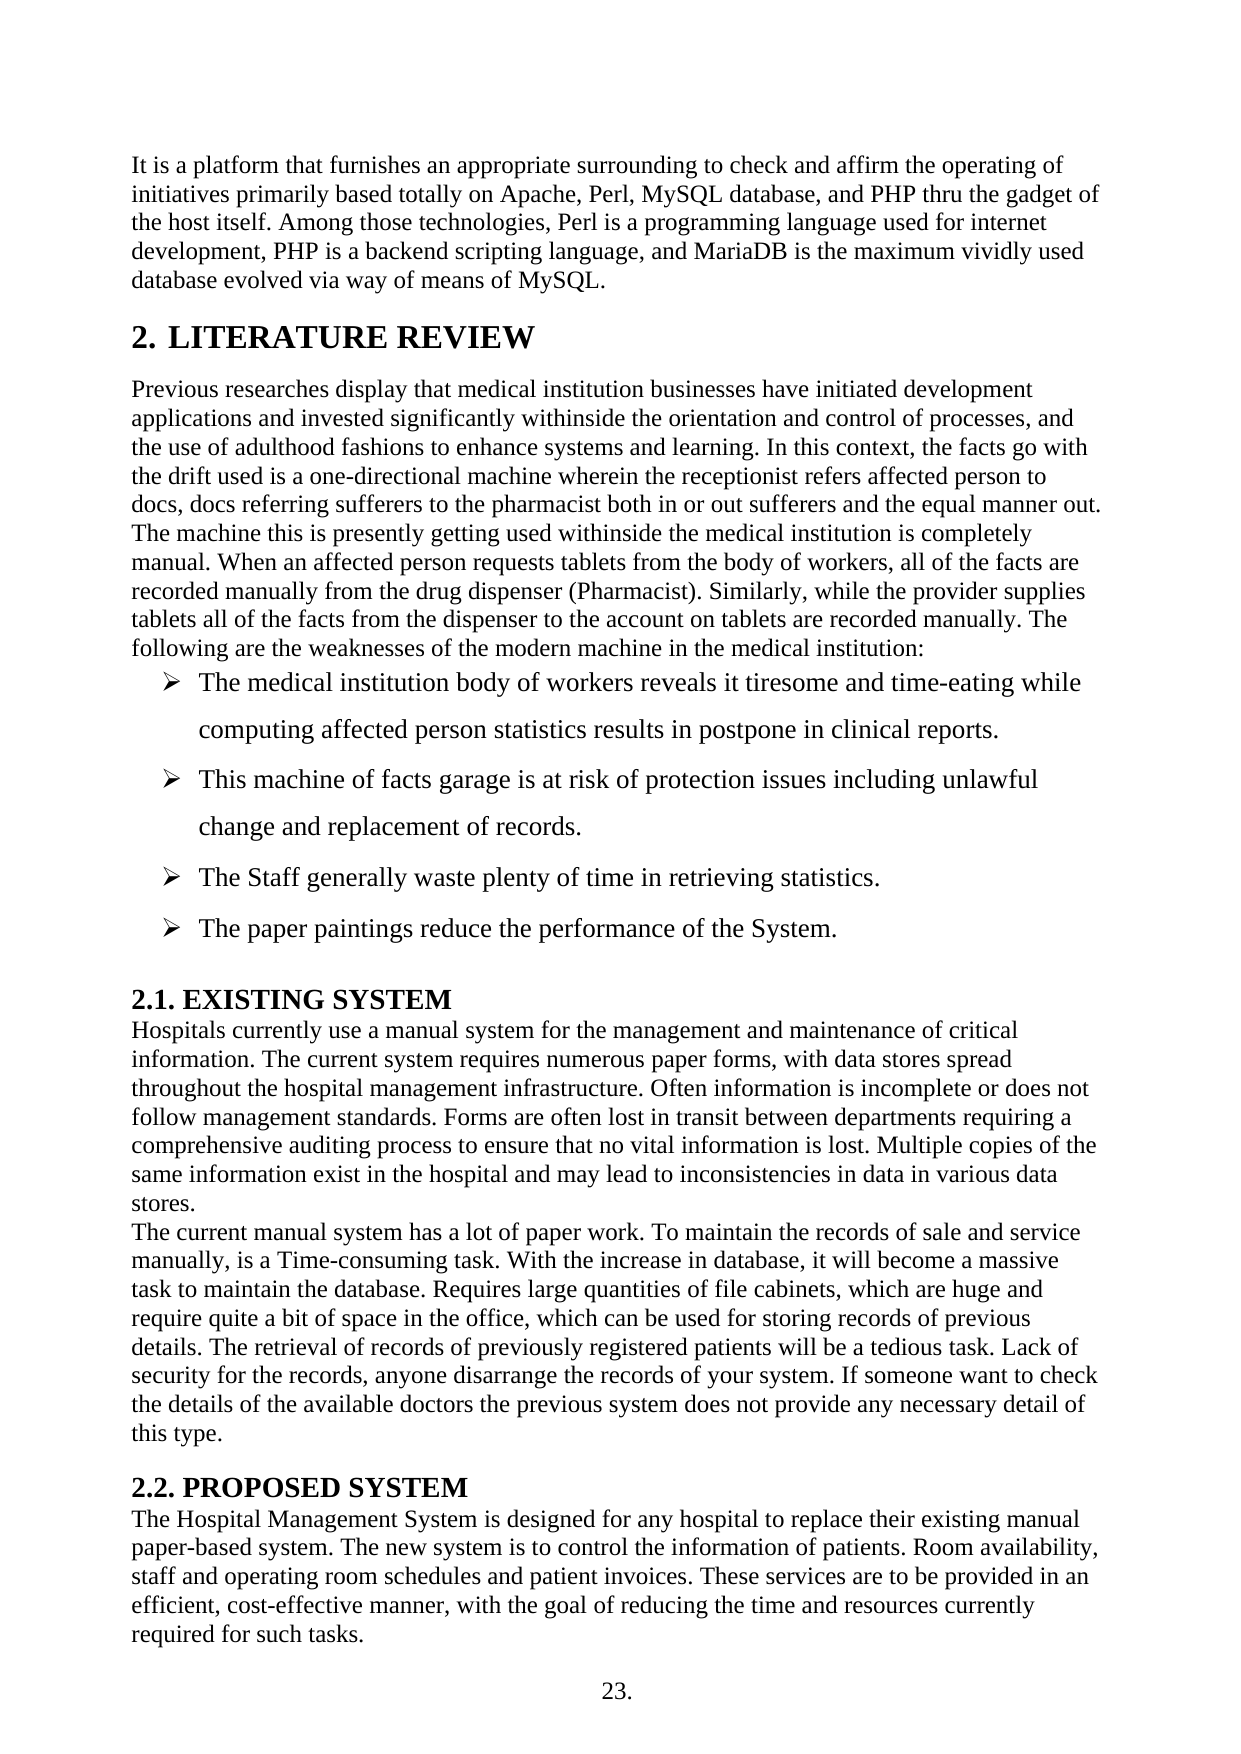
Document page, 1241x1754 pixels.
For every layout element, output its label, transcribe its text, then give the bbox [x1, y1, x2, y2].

text Previous researches display that medical institution businesses have initiated development applications and invested significantly withinside the orientation and control of processes, and the use of adulthood fashions to enhance systems and learning. In this context, the facts go with the drift used is a one-directional machine wherein the receptionist refers affected person to docs, docs referring sufferers to the pharmacist both in or out sufferers and the equal manner out. The machine this is presently getting used withinside the medical institution is completely manual. When an affected person requests tablets from the body of workers, all of the facts are recorded manually from the drug dispenser (Pharmacist). Similarly, while the provider supplies tablets all of the facts from the dispenser to the account on tablets are recorded manually. The following are the weaknesses of the modern machine in the medical institution: [131, 374, 1103, 662]
text 2.2. PROPOSED SYSTEM [131, 1470, 1103, 1504]
list The Staff generally waste plenty of time in retrieving statistics. [161, 861, 1103, 892]
text It is a platform that furnishes an appropriate surrounding to check and affirm the operating of initiatives primarily based totally on Apache, Perl, MySQL database, and PHP thru the gadget of the host itself. Among those technologies, Perl is a programming language used for internet development, PHP is a backend scripting language, and MariaDB is the maximum vividly used database evolved via way of means of MySQL. [131, 150, 1103, 294]
text The current manual system has a lot of paper work. To maintain the records of sale and service manually, is a Time-consuming task. With the increase in database, it will become a massive task to maintain the database. Requires large quantities of file cabinets, which are huge and require quite a bit of space in the office, which can be used for storing records of previous details. The retrieval of records of previously registered patients will be a tedious task. Lack of security for the records, anyone disarrange the records of your system. If someone want to check the details of the available doctors the previous system does not provide any necessary detail of this type. [131, 1217, 1103, 1447]
list LITERATURE REVIEW [131, 317, 1103, 355]
list This machine of facts garage is at risk of protection issues including unlawful change and replacement of records. [161, 763, 1103, 841]
text Hospitals currently use a manual system for the management and maintenance of critical information. The current system requires numerous paper forms, with data stores spread throughout the hospital management infrastructure. Often information is incomplete or does not follow management standards. Forms are often lost in transit between departments requiring a comprehensive auditing process to ensure that no vital information is lost. Multiple copies of the same information exist in the hospital and may lead to inconsistencies in data in various data stores. [131, 1016, 1103, 1217]
list The paper paintings reduce the performance of the System. [161, 912, 1103, 943]
text 2.1. EXISTING SYSTEM [131, 982, 1103, 1016]
list The medical institution body of workers reveals it tiresome and time-eating while computing affected person statistics results in postpone in clinical reports. [161, 666, 1103, 744]
text 23. [131, 1676, 1103, 1705]
text The Hospital Management System is designed for any hospital to replace their existing manual paper-based system. The new system is to control the information of patients. Room availability, staff and operating room schedules and patient invoices. These services are to be provided in an efficient, cost-effective manner, with the goal of reducing the time and resources currently required for such tasks. [131, 1504, 1103, 1647]
